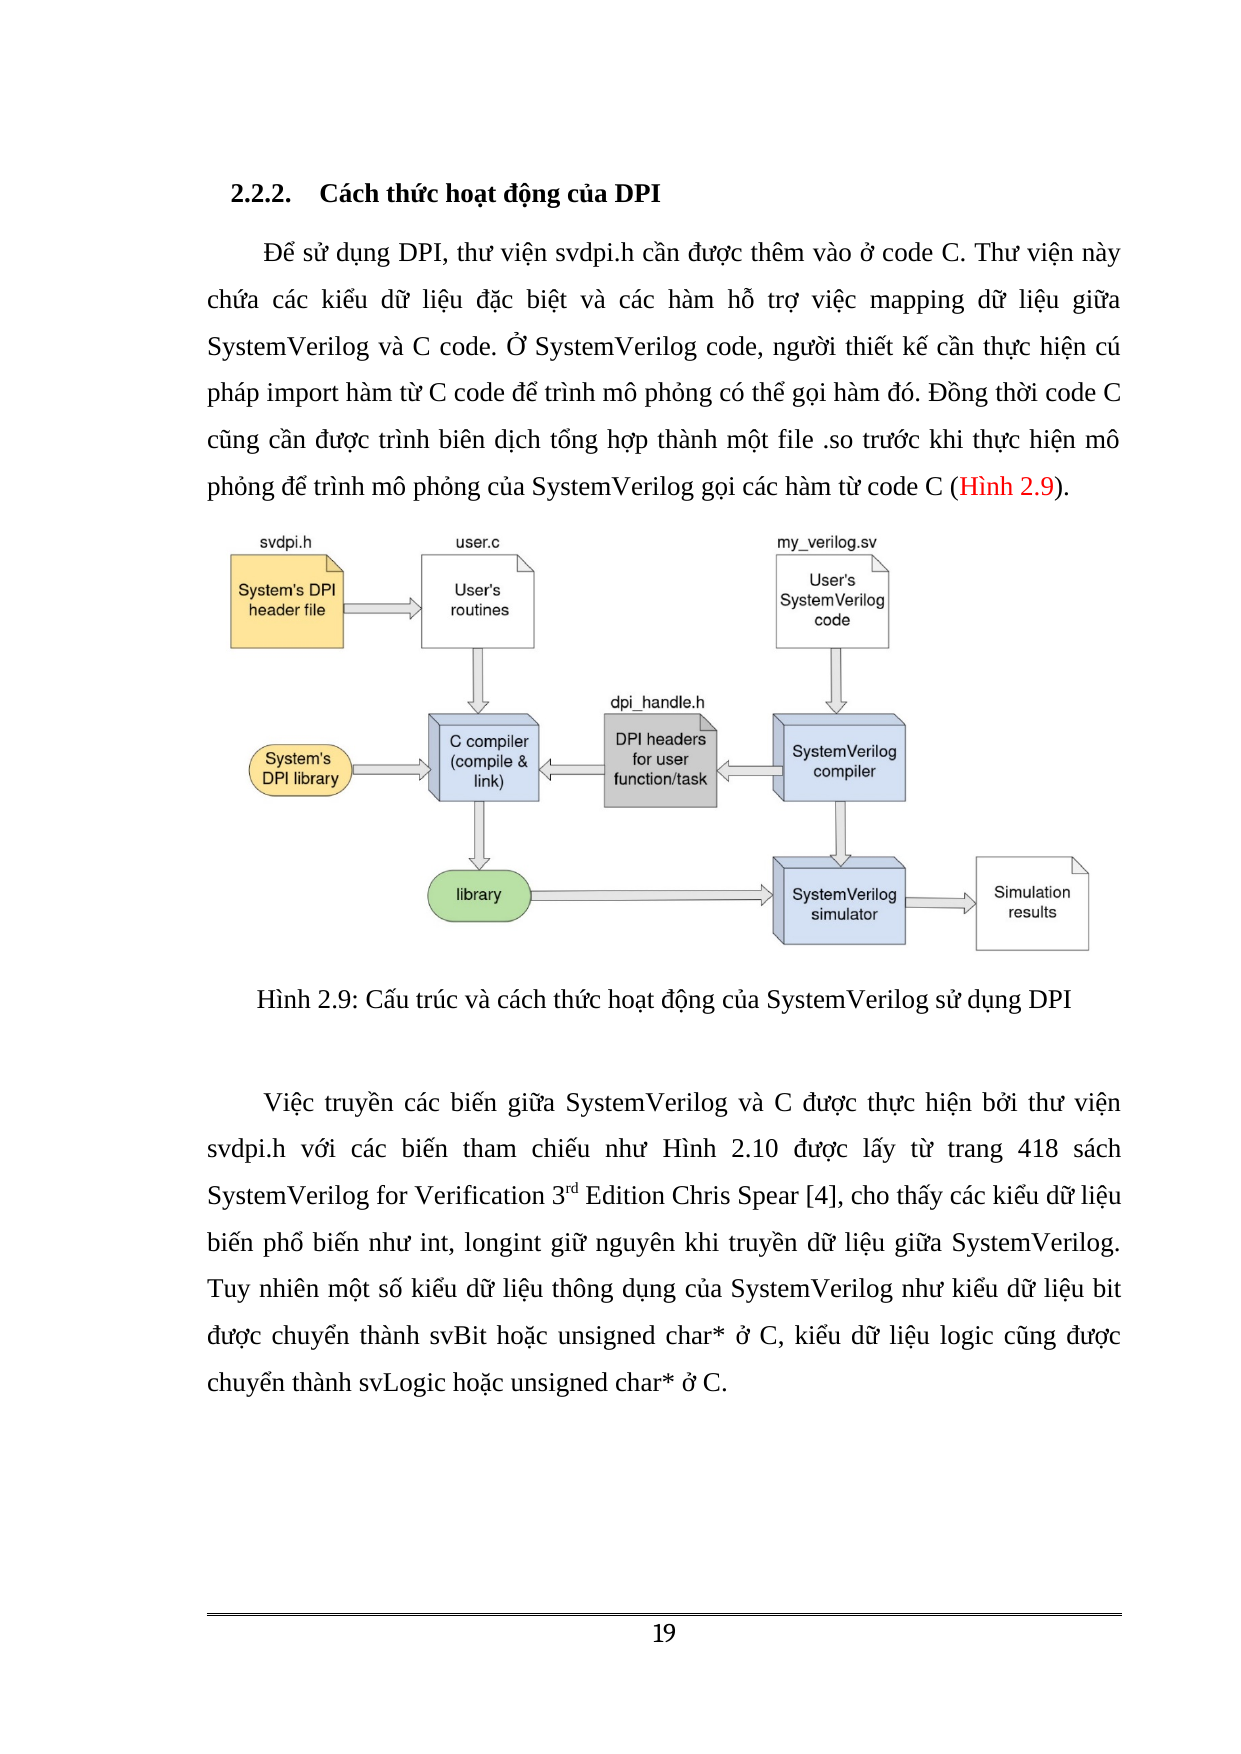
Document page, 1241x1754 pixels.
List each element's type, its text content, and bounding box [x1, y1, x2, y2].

subtitle Cách thức hoạt động của DPI [230, 177, 1122, 208]
text Để sử dụng DPI, thư viện svdpi.h cần được thêm vào ở code C. Thư viện này chứa các kiểu dữ liệu đặc biệt và các hàm hỗ trợ việc mapping dữ liệu giữa SystemVerilog và C code. Ở SystemVerilog code, người thiết kế cần thực hiện cú pháp import hàm từ C code để trình mô phỏng có thể gọi hàm đó. Đồng thời code C cũng cần được trình biên dịch tổng hợp thành một file .so trước khi thực hiện mô phỏng để trình mô phỏng của SystemVerilog gọi các hàm từ code C (Hình 2.9). [207, 236, 1122, 501]
text Hình 2.9: Cấu trúc và cách thức hoạt động của SystemVerilog sử dụng DPI [207, 983, 1122, 1014]
text Việc truyền các biến giữa SystemVerilog và C được thực hiện bởi thư viện svdpi.h với các biến tham chiếu như Hình 2.10 được lấy từ trang 418 sách SystemVerilog for Verification 3rd Edition Chris Spear [4], cho thấy các kiểu dữ liệu biến phổ biến như int, longint giữ nguyên khi truyền dữ liệu giữa SystemVerilog. Tuy nhiên một số kiểu dữ liệu thông dụng của SystemVerilog như kiểu dữ liệu bit được chuyển thành svBit hoặc unsigned char* ở C, kiểu dữ liệu logic cũng được chuyển thành svLogic hoặc unsigned char* ở C. [207, 1086, 1122, 1397]
picture [225, 528, 1094, 956]
